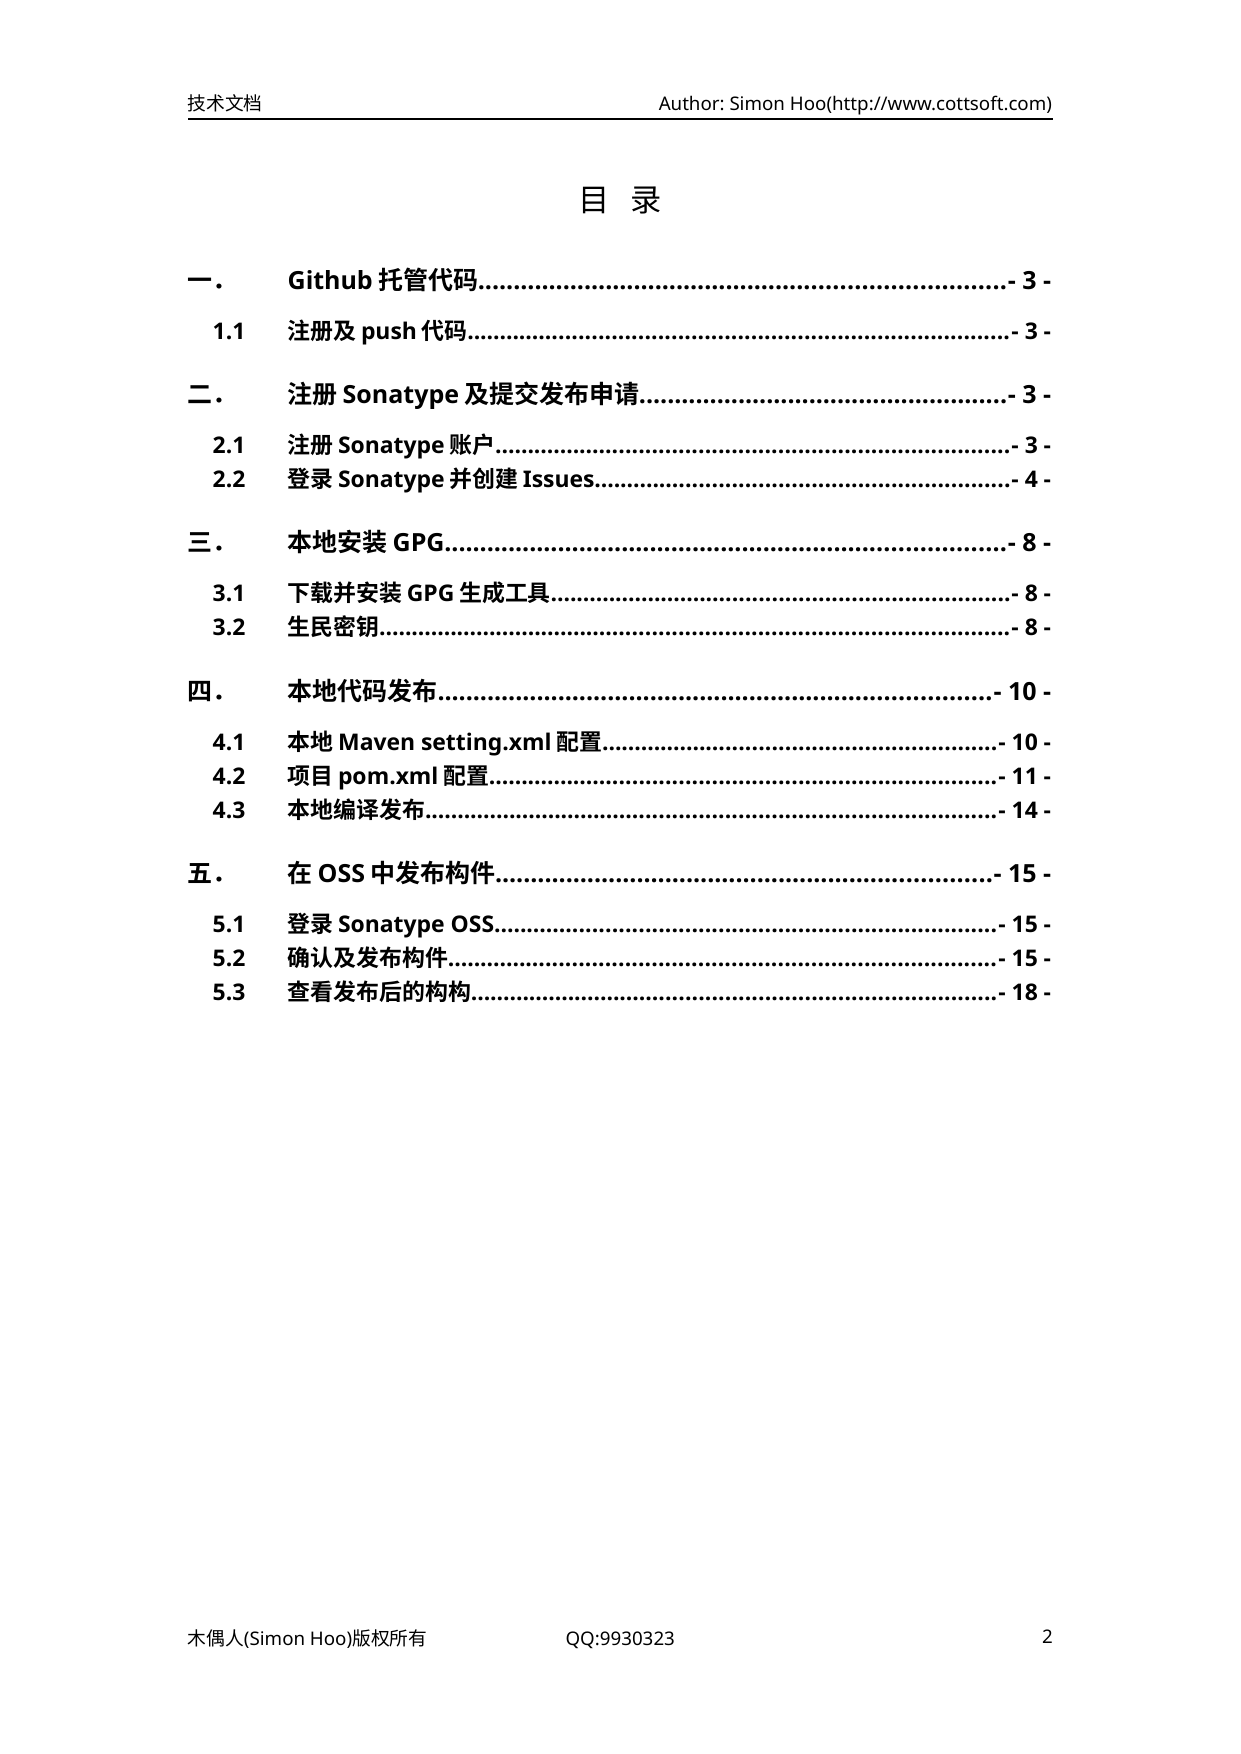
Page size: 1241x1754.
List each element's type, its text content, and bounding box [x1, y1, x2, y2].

text 二． 注册Sonatype及提交发布申请 - 3 - [187, 359, 1053, 427]
text 五． 在OSS中发布构件 - 15 - [187, 838, 1053, 906]
text 三． 本地安装GPG - 8 - [187, 507, 1053, 575]
text 3.2 生民密钥 - 8 - [212, 609, 1053, 643]
text 一． Github托管代码 - 3 - [187, 244, 1053, 312]
text 四． 本地代码发布 - 10 - [187, 655, 1053, 723]
text 1.1 注册及push代码 - 3 - [212, 312, 1053, 346]
text 5.3 查看发布后的构构 - 18 - [212, 973, 1053, 1007]
text 4.3 本地编译发布 - 14 - [212, 791, 1053, 825]
text 4.1 本地Maven setting.xml配置 - 10 - [212, 723, 1053, 757]
text 2.2 登录Sonatype并创建Issues - 4 - [212, 461, 1053, 494]
text 4.2 项目pom.xml配置 - 11 - [212, 757, 1053, 791]
text 5.1 登录Sonatype OSS - 15 - [212, 906, 1053, 939]
text 5.2 确认及发布构件 - 15 - [212, 939, 1053, 973]
text 2.1 注册Sonatype账户 - 3 - [212, 427, 1053, 461]
text 3.1 下载并安装GPG生成工具 - 8 - [212, 575, 1053, 609]
text 目 录 [187, 164, 1053, 232]
